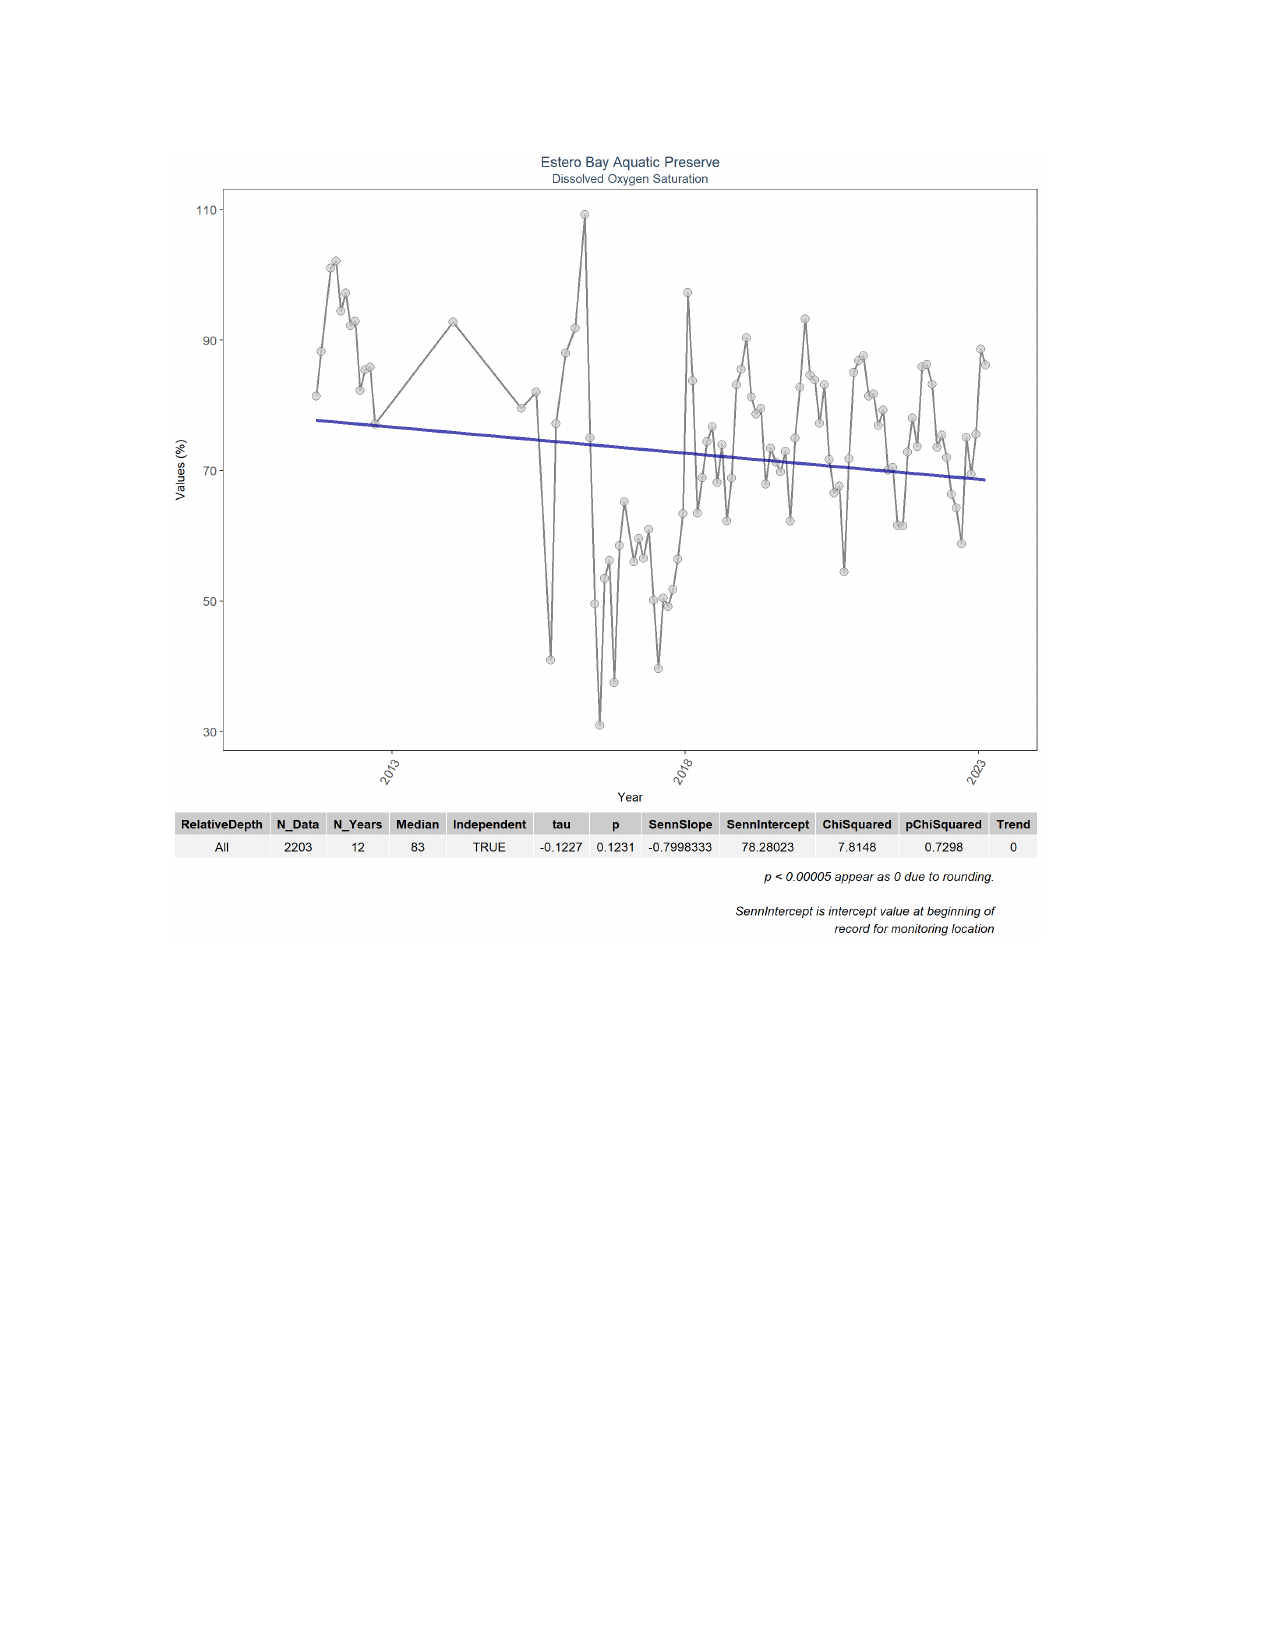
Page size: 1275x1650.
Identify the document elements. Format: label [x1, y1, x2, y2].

picture [168, 150, 1044, 938]
